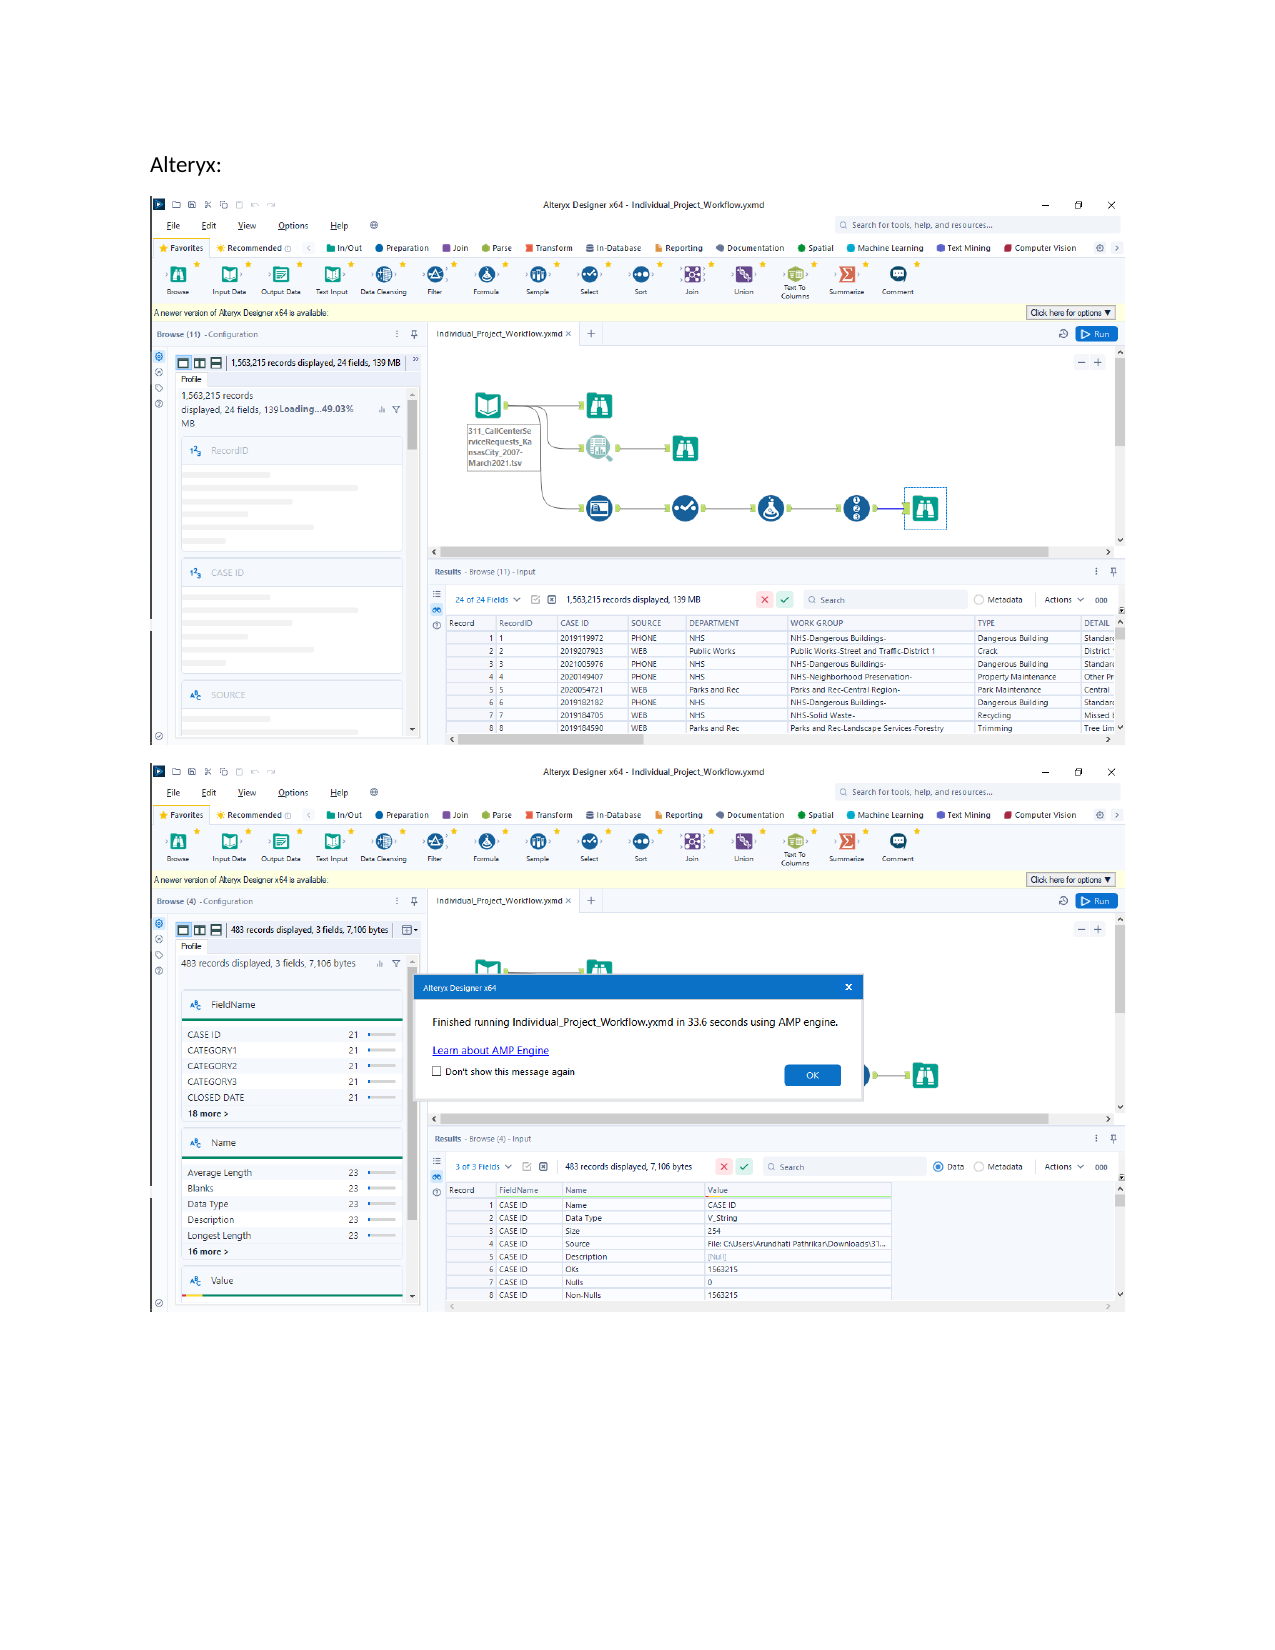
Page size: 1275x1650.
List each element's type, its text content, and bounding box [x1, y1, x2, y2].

picture [150, 196, 1125, 745]
text Alteryx: [150, 150, 1125, 178]
picture [150, 763, 1125, 1312]
